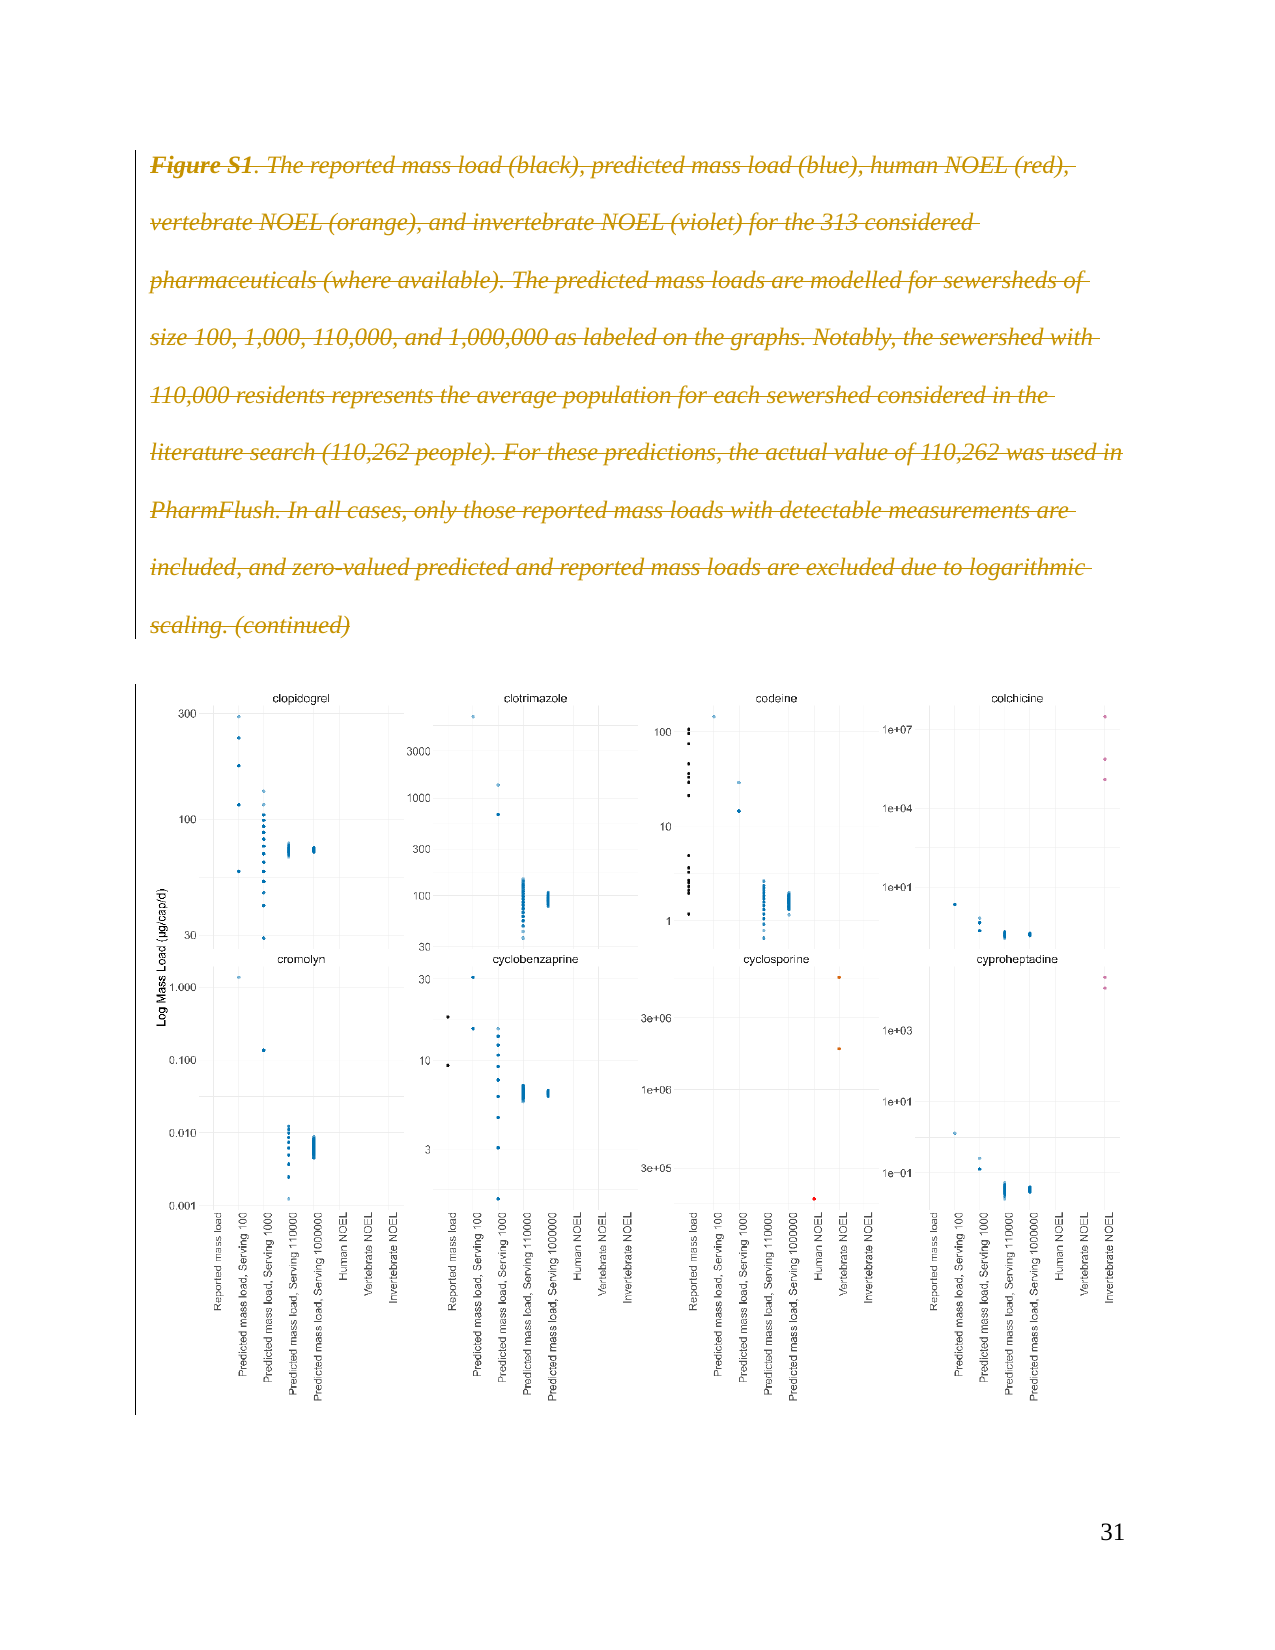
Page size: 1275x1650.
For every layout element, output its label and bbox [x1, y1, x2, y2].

picture [150, 684, 1125, 1416]
